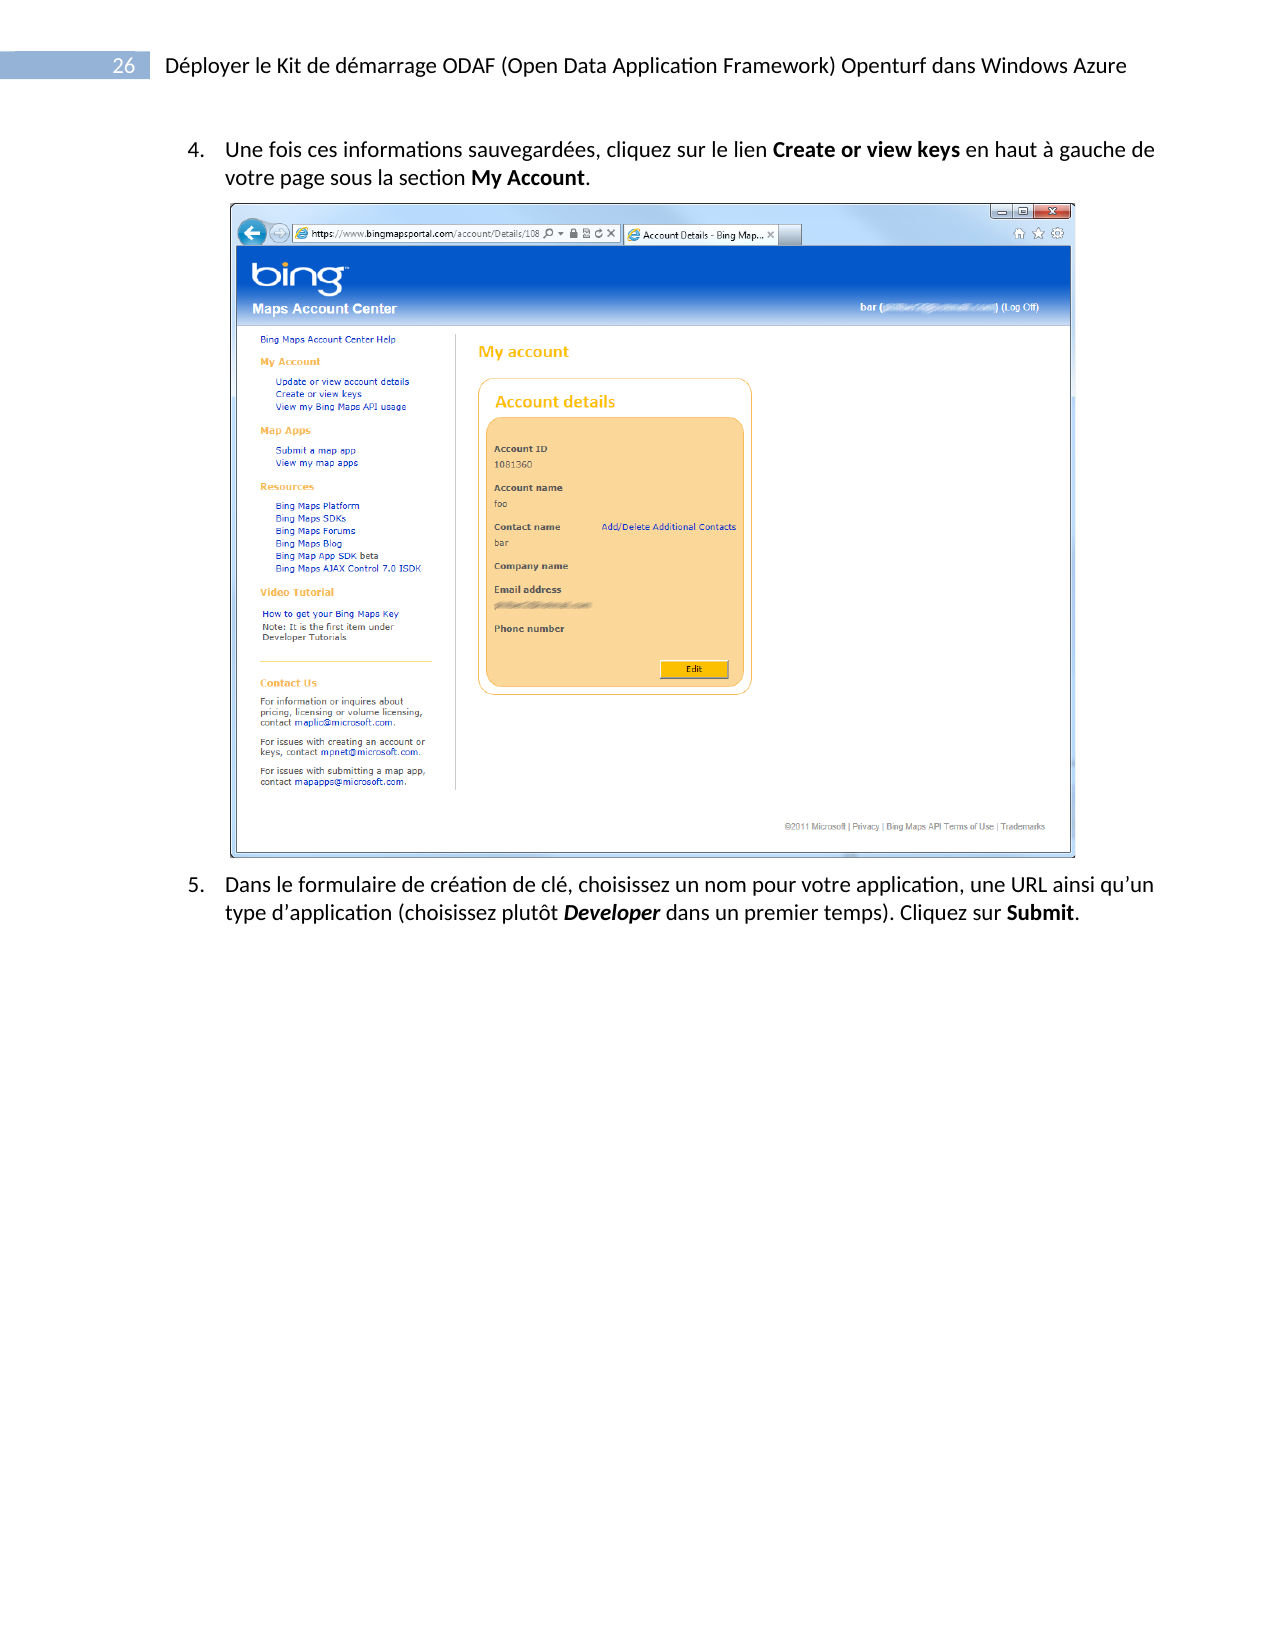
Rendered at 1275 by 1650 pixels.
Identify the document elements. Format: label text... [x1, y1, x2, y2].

list Une fois ces informations sauvegardées, cliquez sur le lien Create or view keys en haut à gauche de votre page sous la section My Account. [187, 135, 1155, 191]
list Dans le formulaire de création de clé, choisissez un nom pour votre application, une URL ainsi qu’un type d’application (choisissez plutôt Developer dans un premier temps). Cliquez sur Submit. [187, 870, 1155, 926]
picture [230, 203, 1075, 858]
